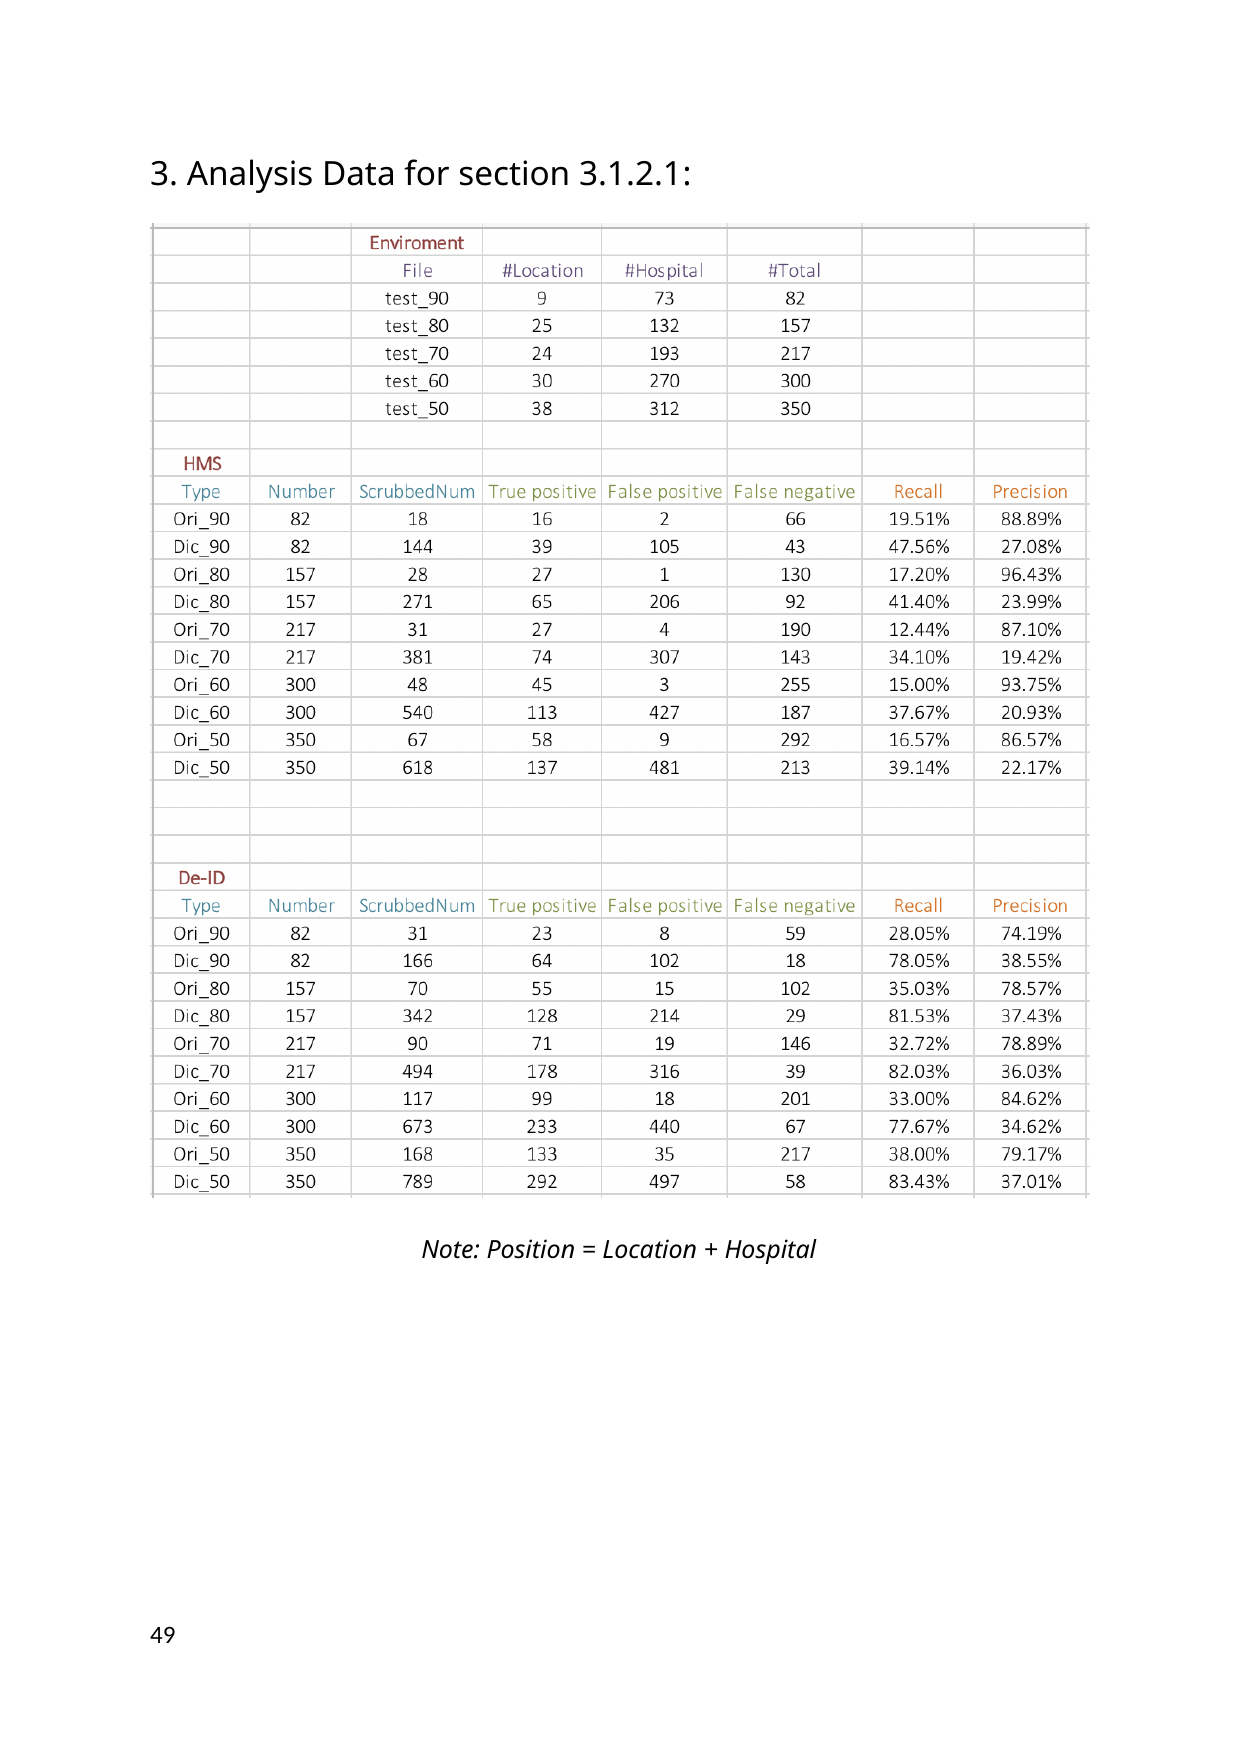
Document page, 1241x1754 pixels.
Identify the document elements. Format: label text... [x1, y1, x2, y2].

picture [150, 223, 1090, 1198]
text Note: Position = Location + Hospital [150, 1232, 1090, 1266]
text 3. Analysis Data for section 3.1.2.1: [150, 150, 1090, 195]
